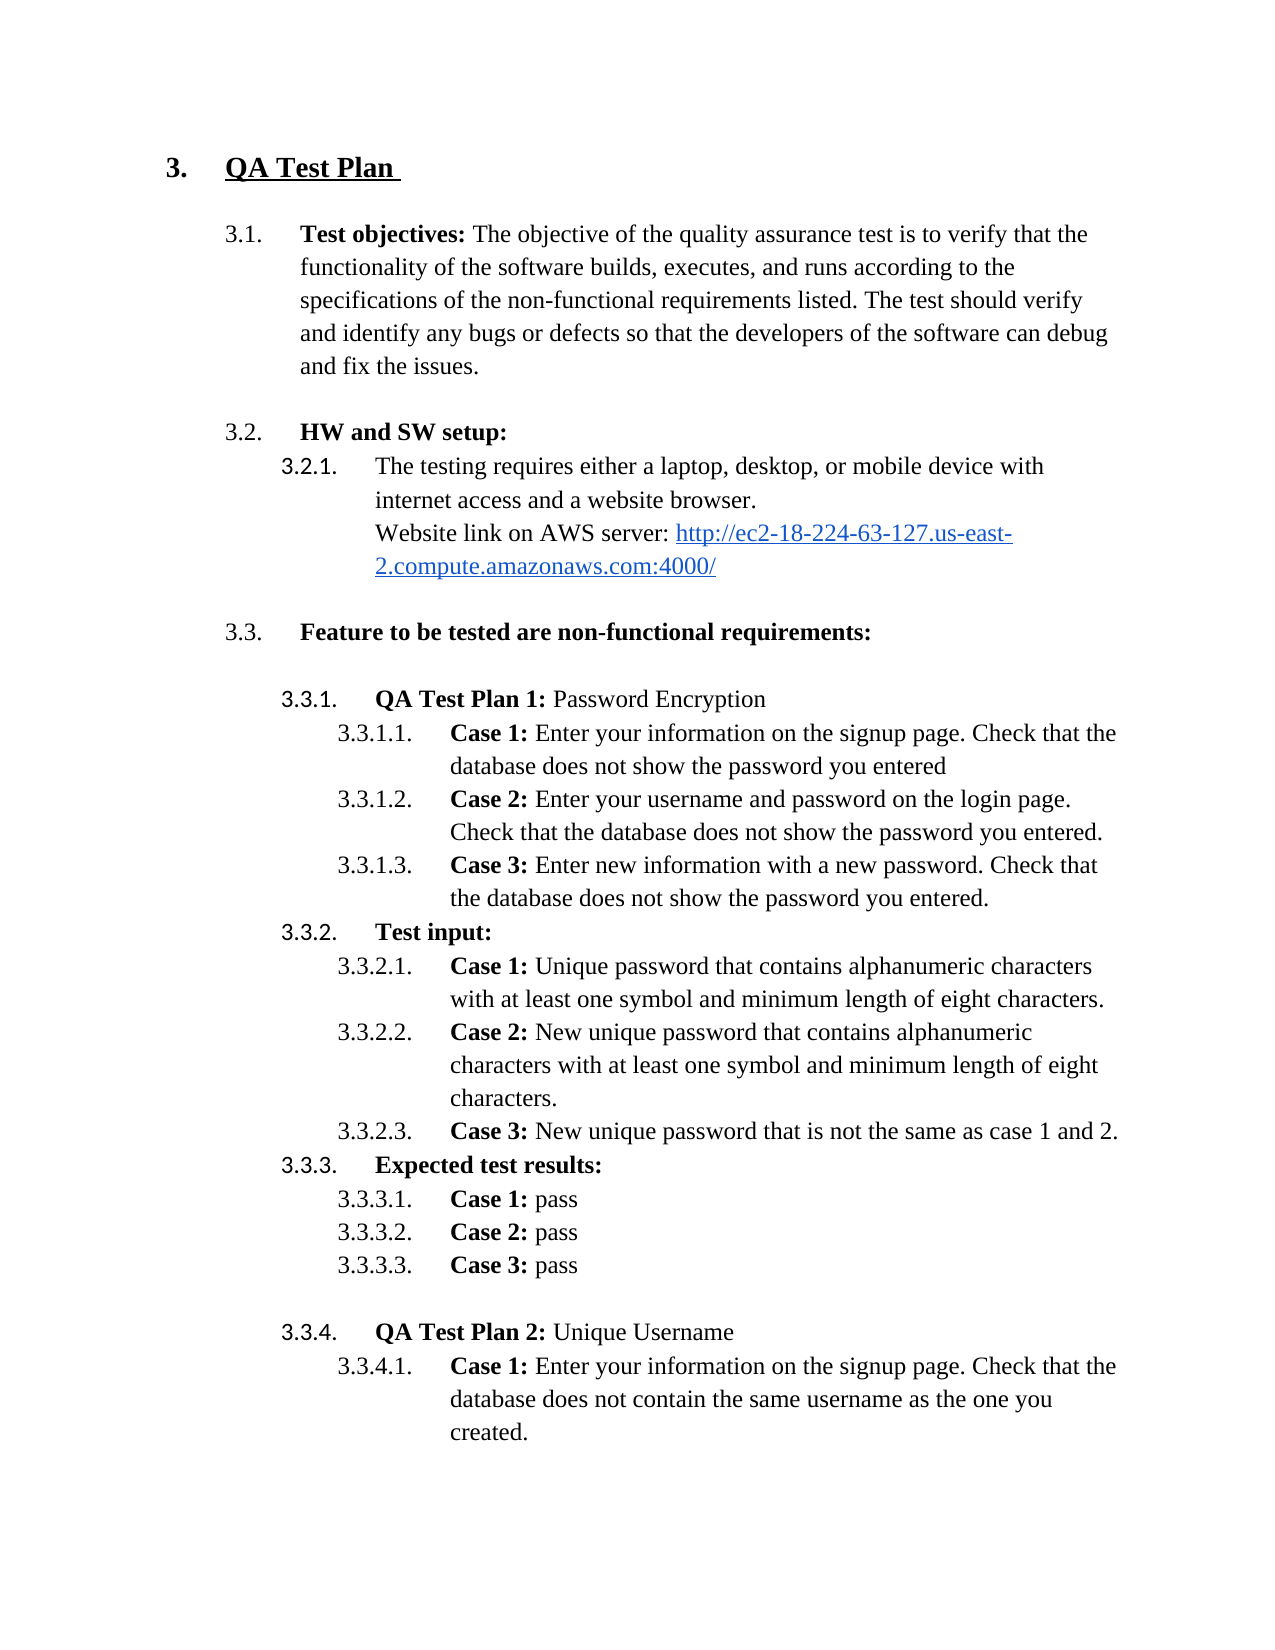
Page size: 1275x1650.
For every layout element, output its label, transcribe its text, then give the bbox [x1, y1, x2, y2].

list Case 2: New unique password that contains alphanumeric characters with at least one symbol and minimum length of eight characters. [412, 1017, 1125, 1112]
list HW and SW setup: [262, 417, 1125, 446]
list Expected test results: [337, 1149, 1125, 1179]
list Case 3: New unique password that is not the same as case 1 and 2. [412, 1116, 1125, 1145]
list Test input: [337, 916, 1125, 946]
list Case 3: pass [412, 1250, 1125, 1279]
list Case 1: Enter your information on the signup page. Check that the database does not contain the same username as the one you created. [412, 1351, 1125, 1446]
list Case 2: pass [412, 1217, 1125, 1246]
list QA Test Plan 2: Unique Username [337, 1316, 1125, 1347]
list Case 1: Unique password that contains alphanumeric characters with at least one symbol and minimum length of eight characters. [412, 951, 1125, 1013]
list Feature to be tested are non-functional requirements: [262, 617, 1125, 646]
list Case 1: pass [412, 1184, 1125, 1213]
list Case 1: Enter your information on the signup page. Check that the database does not show the password you entered [412, 718, 1125, 779]
list The testing requires either a laptop, desktop, or mobile device with internet access and a website browser. Website link on AWS server: http://ec2-18-224-63-127.us-east-2.compute.amazonaws.com:4000/ [337, 450, 1125, 579]
list Case 2: Enter your username and password on the login page. Check that the database does not show the password you entered. [412, 784, 1125, 846]
subtitle QA Test Plan [187, 150, 1125, 183]
list QA Test Plan 1: Password Encryption [337, 683, 1125, 713]
list Case 3: Enter new information with a new password. Check that the database does not show the password you entered. [412, 850, 1125, 912]
list Test objectives: The objective of the quality assurance test is to verify that the functionality of the software builds, executes, and runs according to the specifications of the non-functional requirements listed. The test should verify and identify any bugs or defects so that the developers of the software can debug and fix the issues. [262, 219, 1125, 379]
